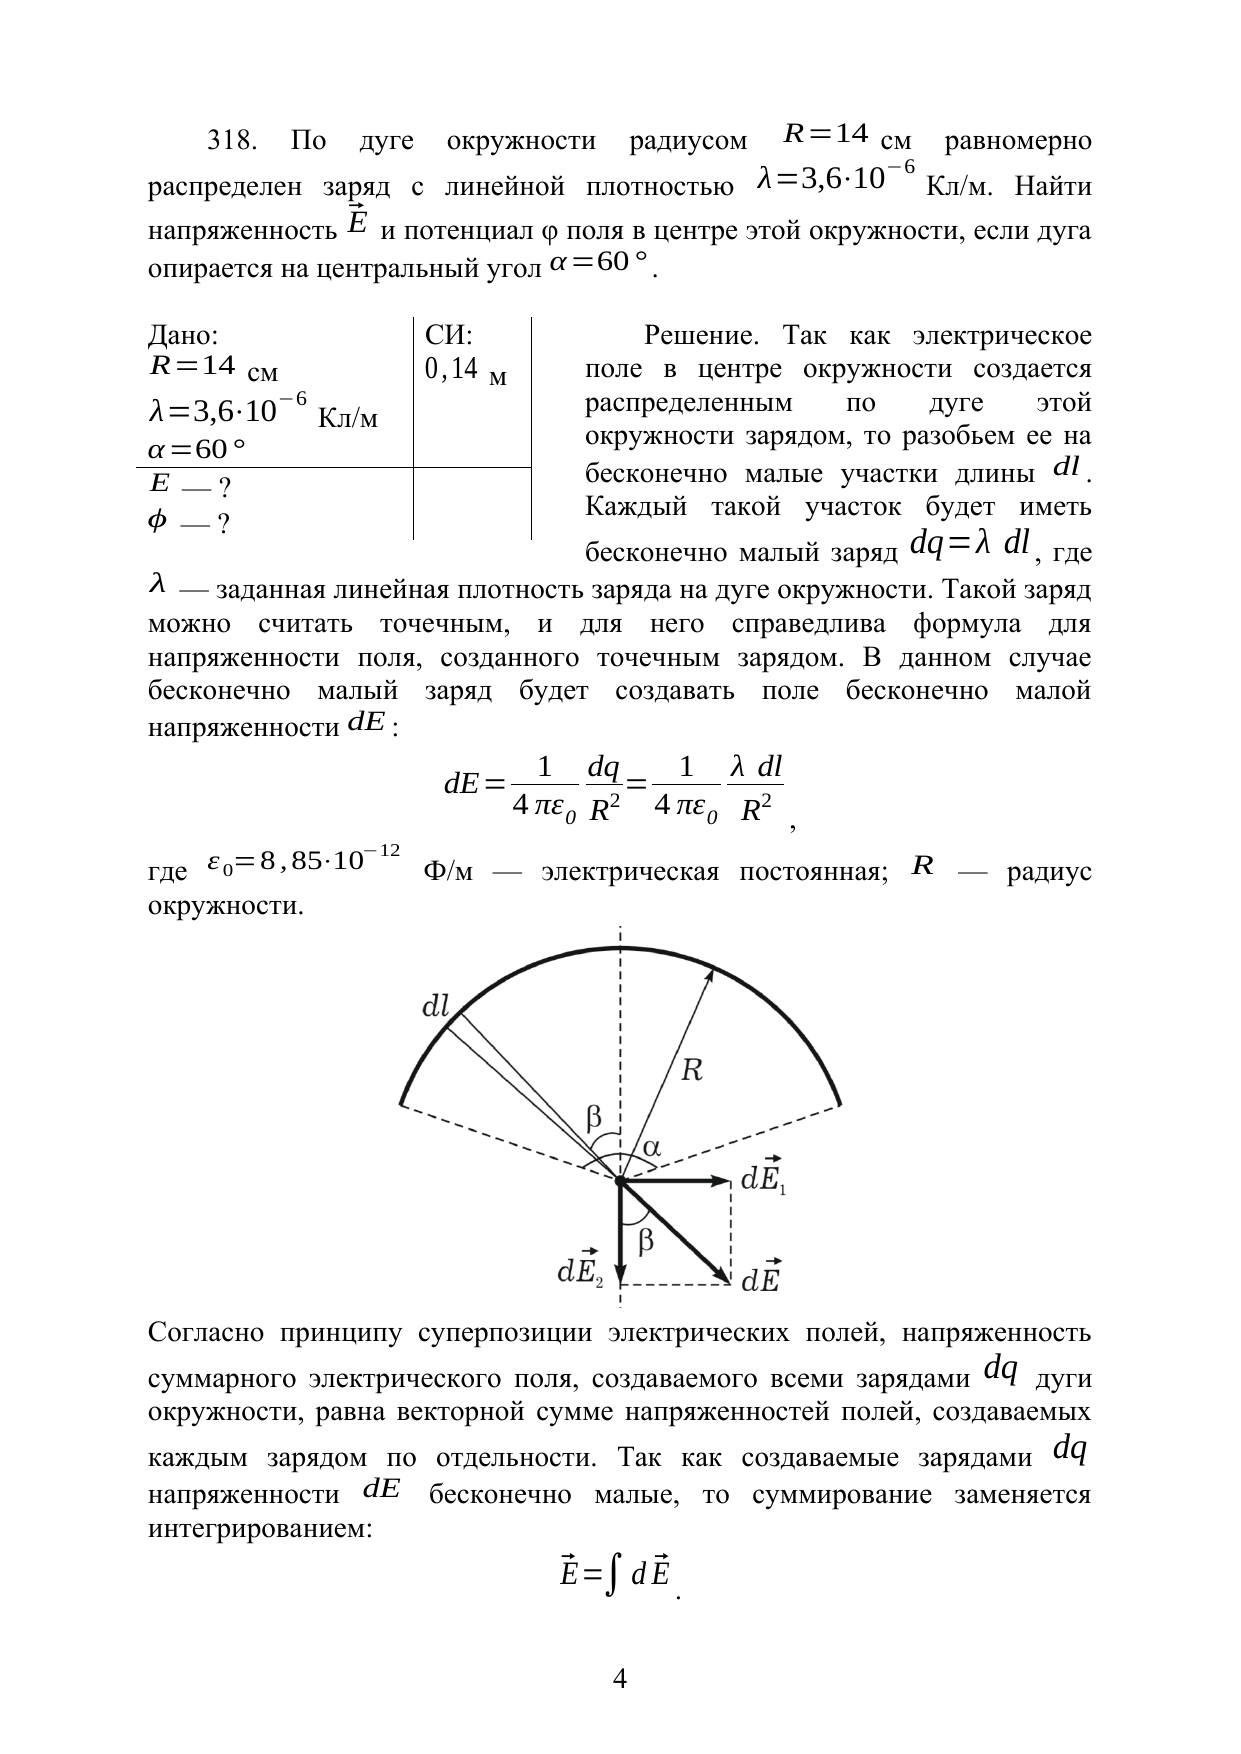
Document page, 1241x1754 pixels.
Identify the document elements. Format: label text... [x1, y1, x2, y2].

table_header Дано: см Кл/м [136, 317, 413, 467]
text . [148, 1550, 1092, 1606]
table_cell — ? — ? [136, 468, 413, 540]
table_cell [414, 468, 531, 540]
text где Ф/м — электрическая постоянная; — радиус окружности. [148, 841, 1092, 921]
picture [394, 926, 846, 1308]
text Согласно принципу суперпозиции электрических полей, напряженность суммарного электрического поля, создаваемого всеми зарядами дуги окружности, равна векторной сумме напряженностей полей, создаваемых каждым зарядом по отдельности. Так как создаваемые зарядами напряженности бесконечно малые, то суммирование заменяется интегрированием: [148, 1314, 1092, 1544]
text , [148, 749, 1092, 835]
text Решение. Так как электрическое поле в центре окружности создается распределенным по дуге этой окружности зарядом, то разобьем ее на бесконечно малые участки длины . Каждый такой участок будет иметь бесконечно малый заряд , где — заданная линейная плотность заряда на дуге окружности. Такой заряд можно считать точечным, и для него справедлива формула для напряженности поля, созданного точечным зарядом. В данном случае бесконечно малый заряд будет создавать поле бесконечно малой напряженности : [148, 317, 1092, 743]
table_header СИ: м [414, 317, 531, 467]
text 318. По дуге окружности радиусом см равномерно распределен заряд с линейной плотностью Кл/м. Найти напряженность и потенциал φ поля в центре этой окружности, если дуга опирается на центральный угол . [148, 118, 1092, 283]
